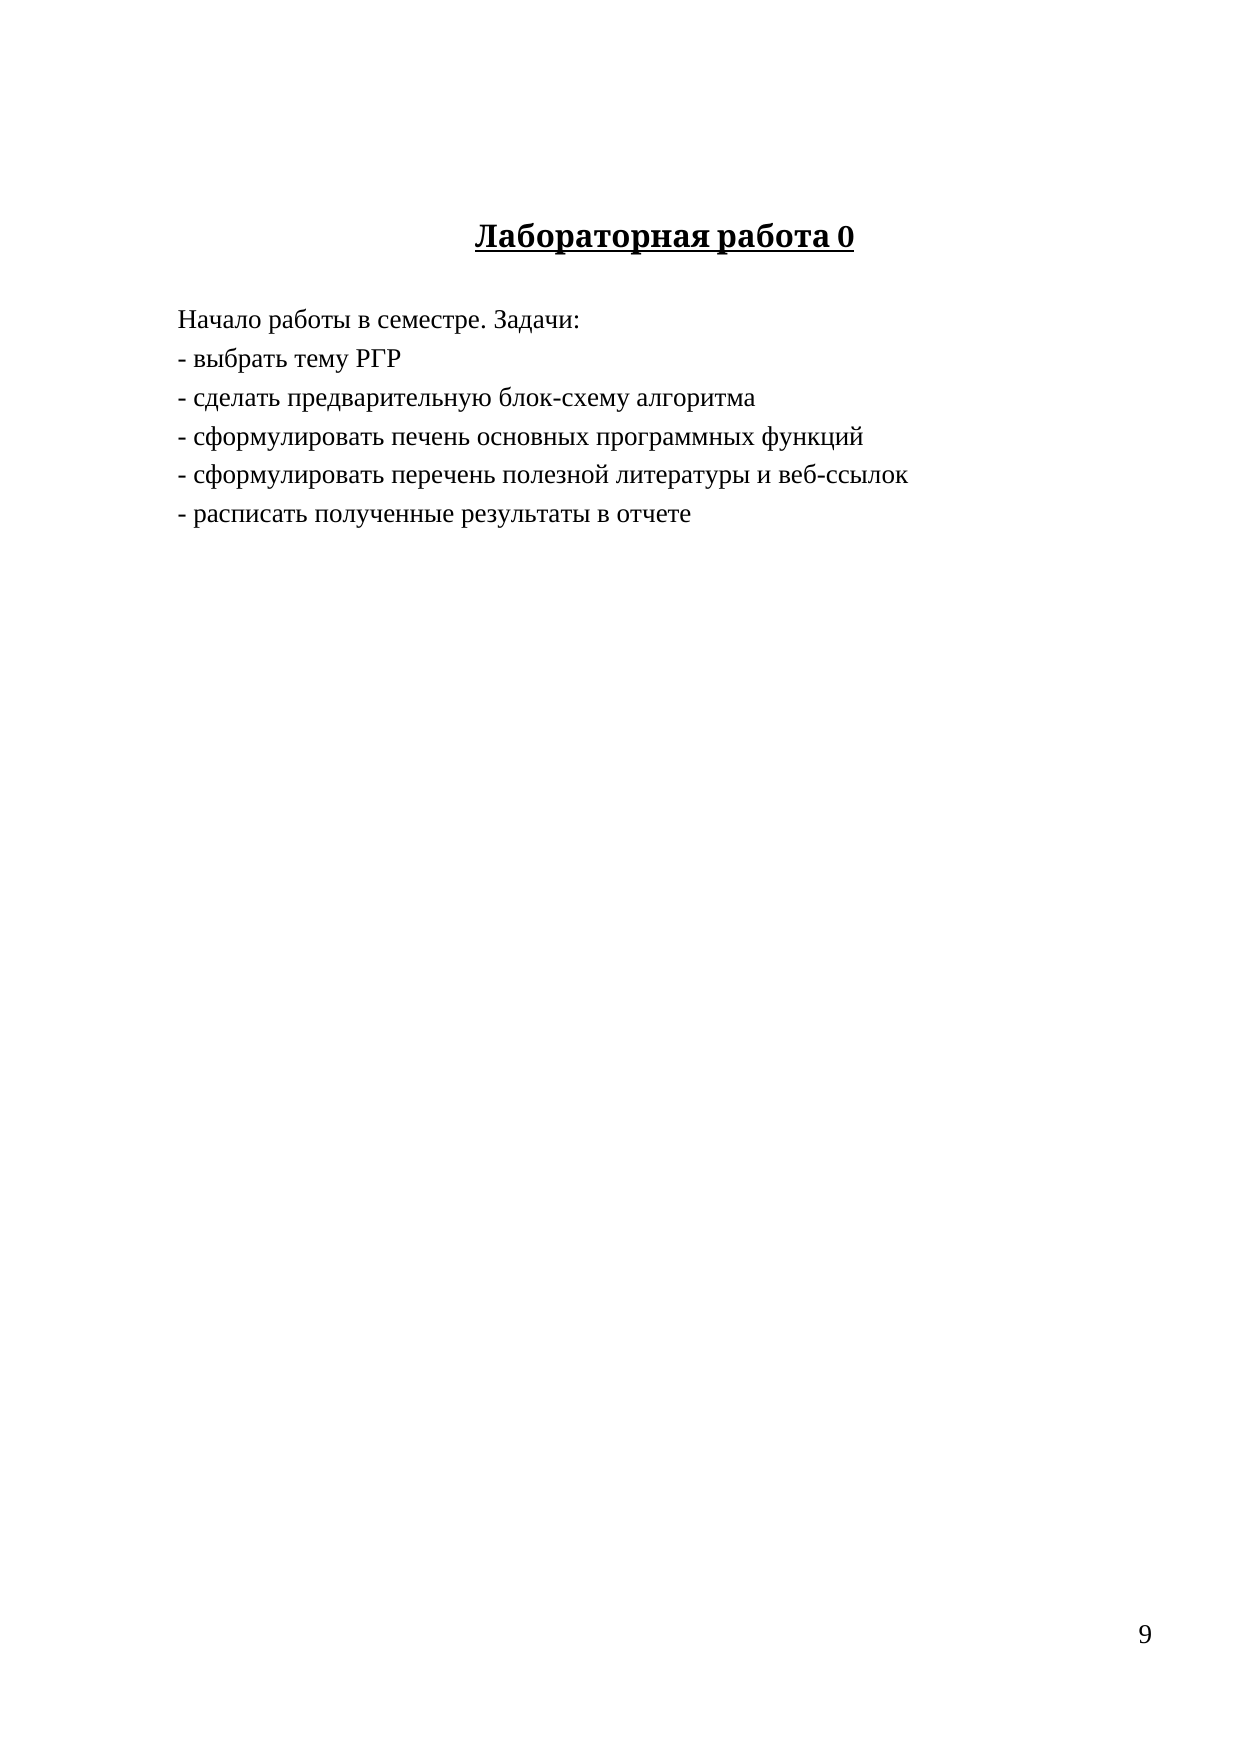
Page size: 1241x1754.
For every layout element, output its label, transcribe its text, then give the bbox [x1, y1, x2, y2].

text - сделать предварительную блок-схему алгоритма [177, 381, 1152, 412]
subtitle Лабораторная работа 0 [177, 219, 1152, 255]
text - расписать полученные результаты в отчете [177, 497, 1152, 529]
text - сформулировать печень основных программных функций [177, 420, 1152, 451]
text Начало работы в семестре. Задачи: [177, 303, 1152, 334]
text - выбрать тему РГР [177, 342, 1152, 373]
text - сформулировать перечень полезной литературы и веб-ссылок [177, 459, 1152, 490]
